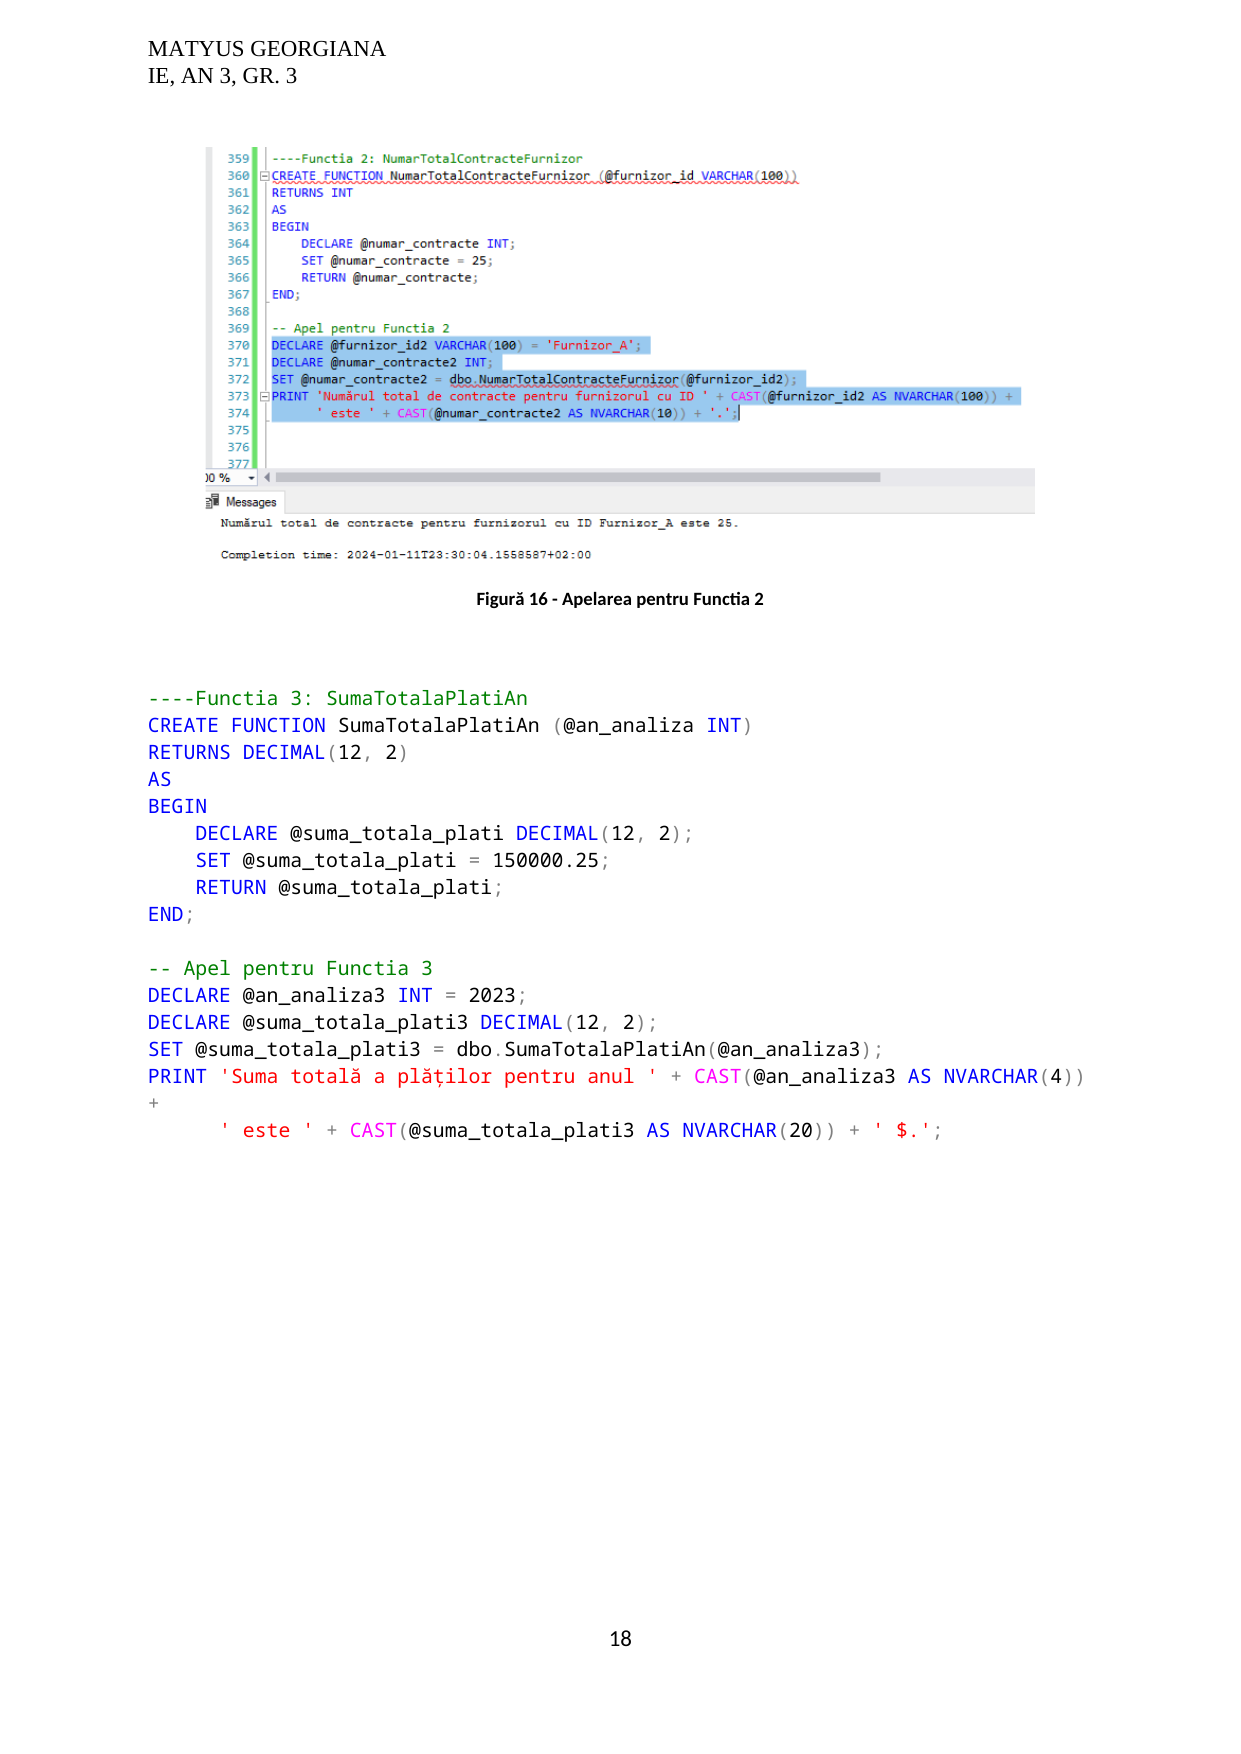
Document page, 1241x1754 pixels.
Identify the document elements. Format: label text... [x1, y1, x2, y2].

text DECLARE @suma_totala_plati3 DECIMAL(12, 2); [148, 1008, 1093, 1035]
text Figură 16 - Apelarea pentru Functia 2 [148, 587, 1093, 609]
text BEGIN [148, 792, 1093, 819]
picture [205, 147, 1035, 587]
text AS [148, 765, 1093, 792]
text DECLARE @an_analiza3 INT = 2023; [148, 981, 1093, 1008]
text SET @suma_totala_plati = 150000.25; [148, 846, 1093, 873]
text ----Functia 3: SumaTotalaPlatiAn [148, 684, 1093, 711]
text -- Apel pentru Functia 3 [148, 954, 1093, 981]
text PRINT 'Suma totală a plăților pentru anul ' + CAST(@an_analiza3 AS NVARCHAR(4)) + [148, 1062, 1093, 1116]
text SET @suma_totala_plati3 = dbo.SumaTotalaPlatiAn(@an_analiza3); [148, 1035, 1093, 1062]
text CREATE FUNCTION SumaTotalaPlatiAn (@an_analiza INT) [148, 711, 1093, 738]
text DECLARE @suma_totala_plati DECIMAL(12, 2); [148, 819, 1093, 846]
text END; [148, 900, 1093, 927]
text ' este ' + CAST(@suma_totala_plati3 AS NVARCHAR(20)) + ' $.'; [148, 1116, 1093, 1143]
text RETURNS DECIMAL(12, 2) [148, 738, 1093, 765]
text RETURN @suma_totala_plati; [148, 873, 1093, 900]
